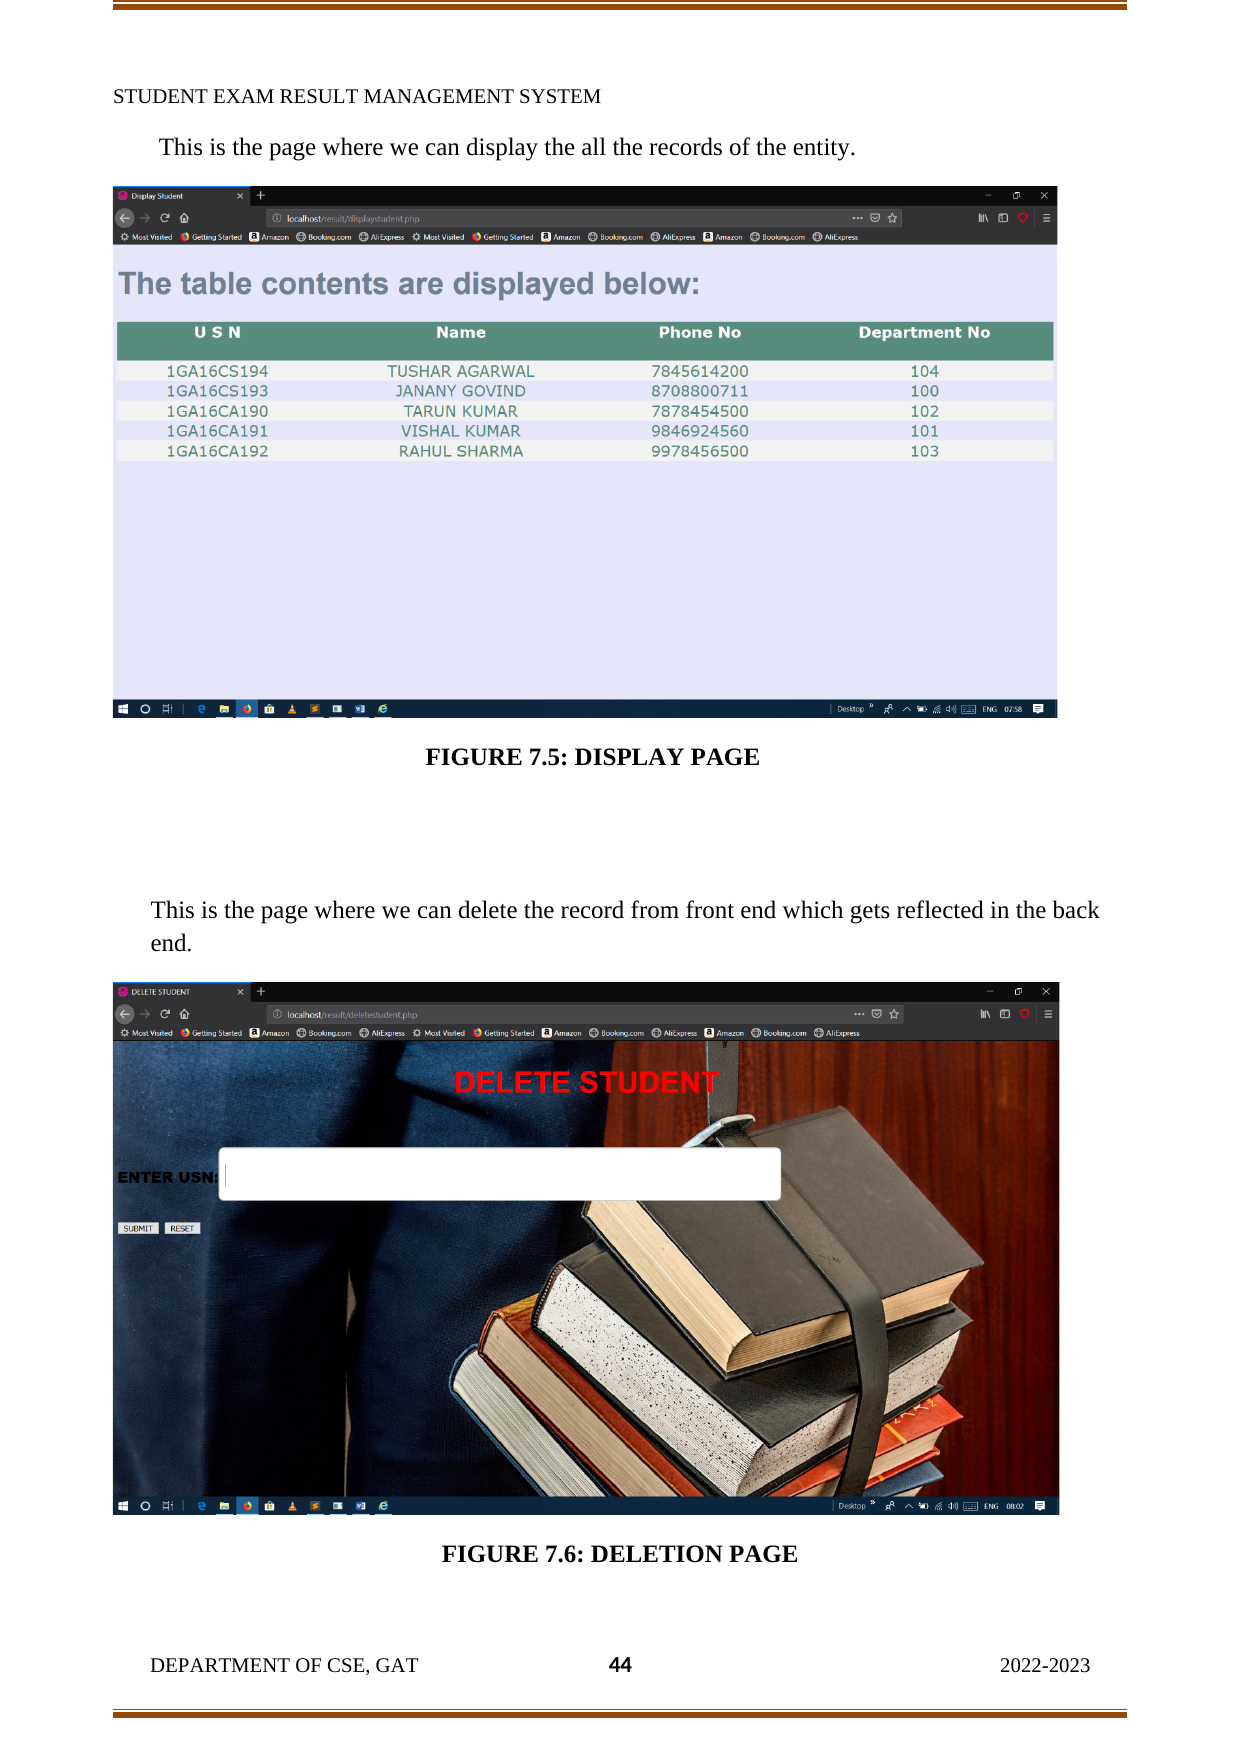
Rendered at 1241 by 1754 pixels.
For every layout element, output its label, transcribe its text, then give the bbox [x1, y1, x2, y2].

text This is the page where we can display the all the records of the entity. [113, 132, 1127, 161]
text FIGURE 7.6: DELETION PAGE [113, 1539, 1127, 1568]
text FIGURE 7.5: DISPLAY PAGE [113, 742, 1127, 771]
picture [112, 982, 1060, 1515]
picture [112, 186, 1058, 718]
list This is the page where we can delete the record from front end which gets reflected in the back end. [150, 895, 1127, 957]
